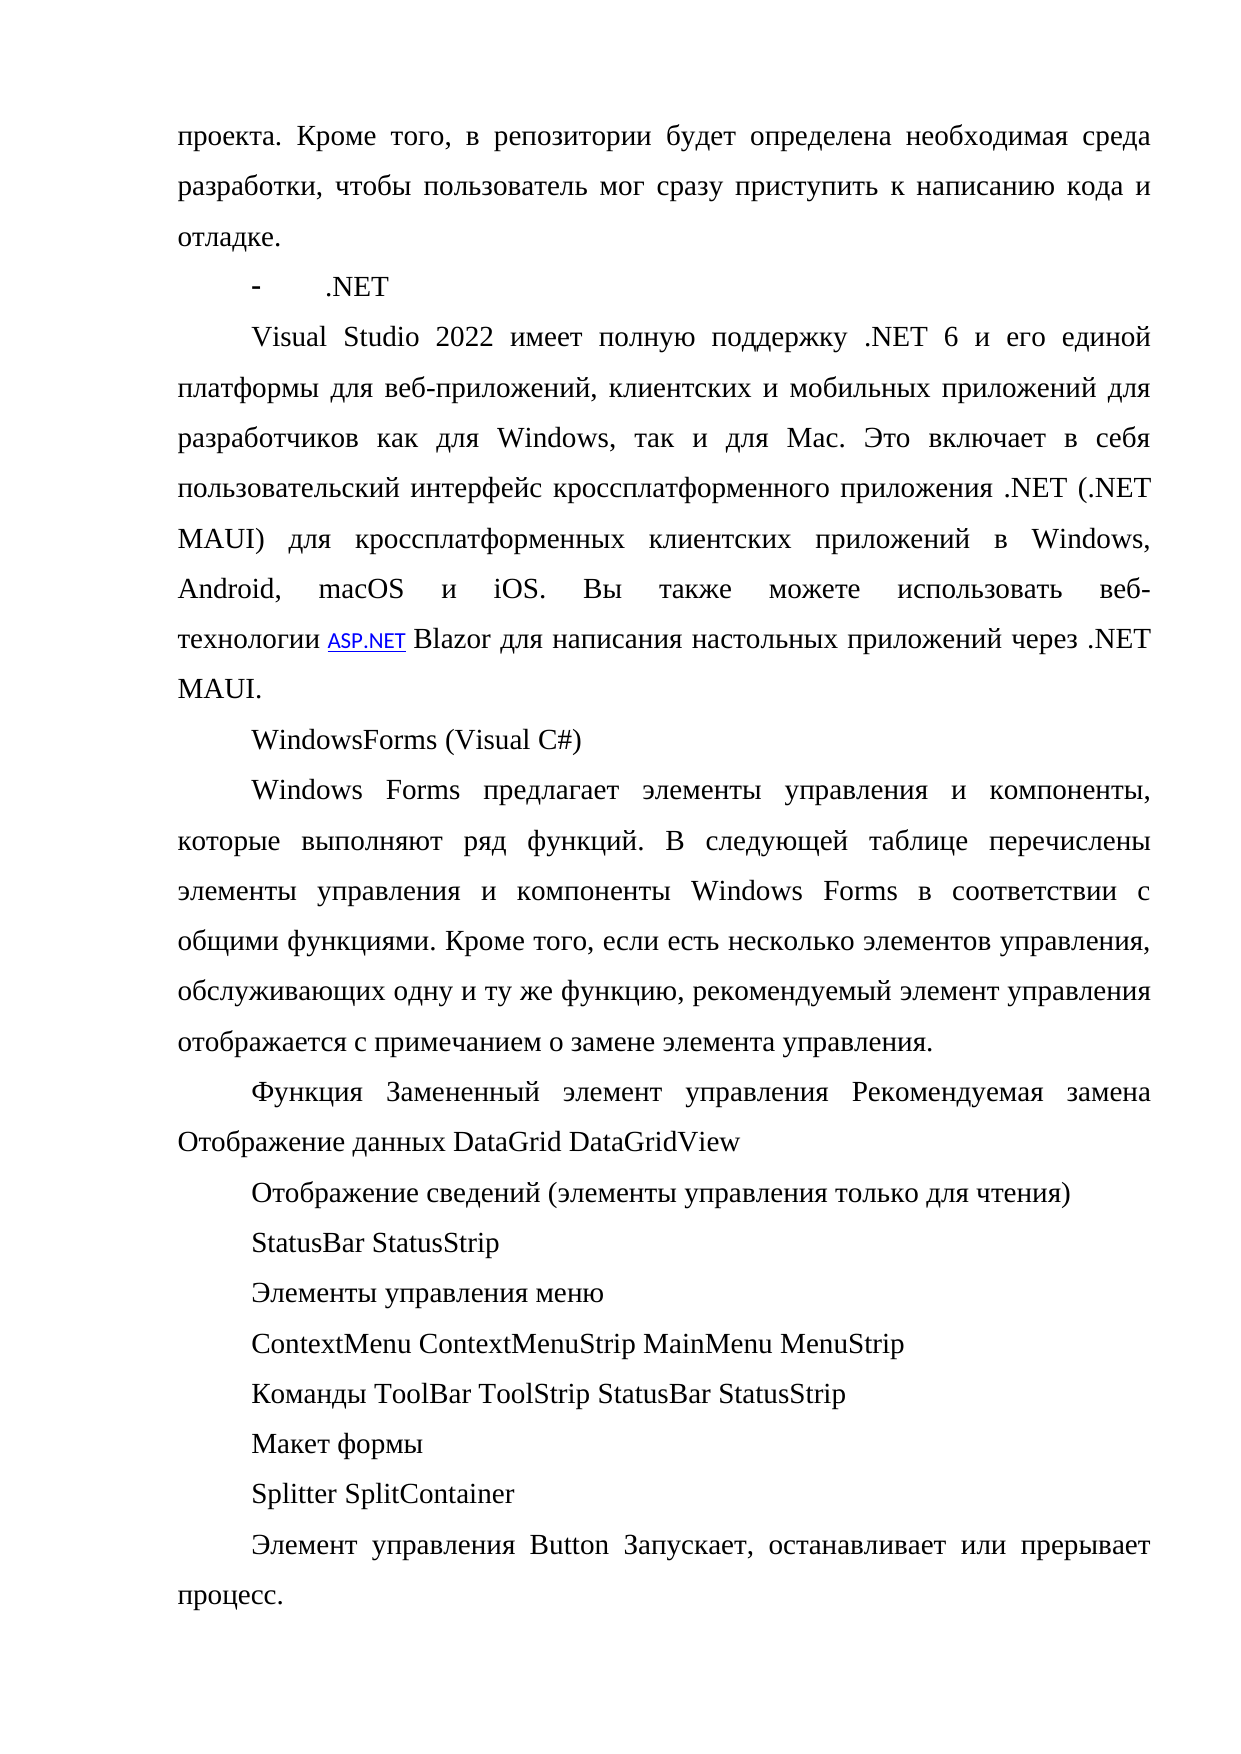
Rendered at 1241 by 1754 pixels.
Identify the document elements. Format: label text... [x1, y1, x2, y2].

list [177, 118, 1152, 252]
text WindowsForms (Visual C#) [177, 722, 1152, 756]
text Windows Forms предлагает элементы управления и компоненты, которые выполняют ряд функций. В следующей таблице перечислены элементы управления и компоненты Windows Forms в соответствии с общими функциями. Кроме того, если есть несколько элементов управления, обслуживающих одну и ту же функцию, рекомендуемый элемент управления отображается с примечанием о замене элемента управления. [177, 772, 1152, 1057]
text Функция Замененный элемент управления Рекомендуемая замена Отображение данных DataGrid DataGridView [177, 1074, 1152, 1158]
text Элемент управления Button Запускает, останавливает или прерывает процесс. [177, 1527, 1152, 1611]
text Элементы управления меню [177, 1275, 1152, 1309]
list .NET [177, 269, 1152, 303]
text Отображение сведений (элементы управления только для чтения) [177, 1175, 1152, 1208]
text Splitter SplitContainer [177, 1477, 1152, 1510]
text Visual Studio 2022 имеет полную поддержку .NET 6 и его единой платформы для веб-приложений, клиентских и мобильных приложений для разработчиков как для Windows, так и для Mac. Это включает в себя пользовательский интерфейс кроссплатформенного приложения .NET (.NET MAUI) для кроссплатформенных клиентских приложений в Windows, Android, macOS и iOS. Вы также можете использовать веб-технологии ASP.NET Blazor для написания настольных приложений через .NET MAUI. [177, 319, 1152, 705]
text ContextMenu ContextMenuStrip MainMenu MenuStrip [177, 1326, 1152, 1359]
text StatusBar StatusStrip [177, 1225, 1152, 1259]
text Макет формы [177, 1426, 1152, 1460]
text Команды ToolBar ToolStrip StatusBar StatusStrip [177, 1376, 1152, 1409]
